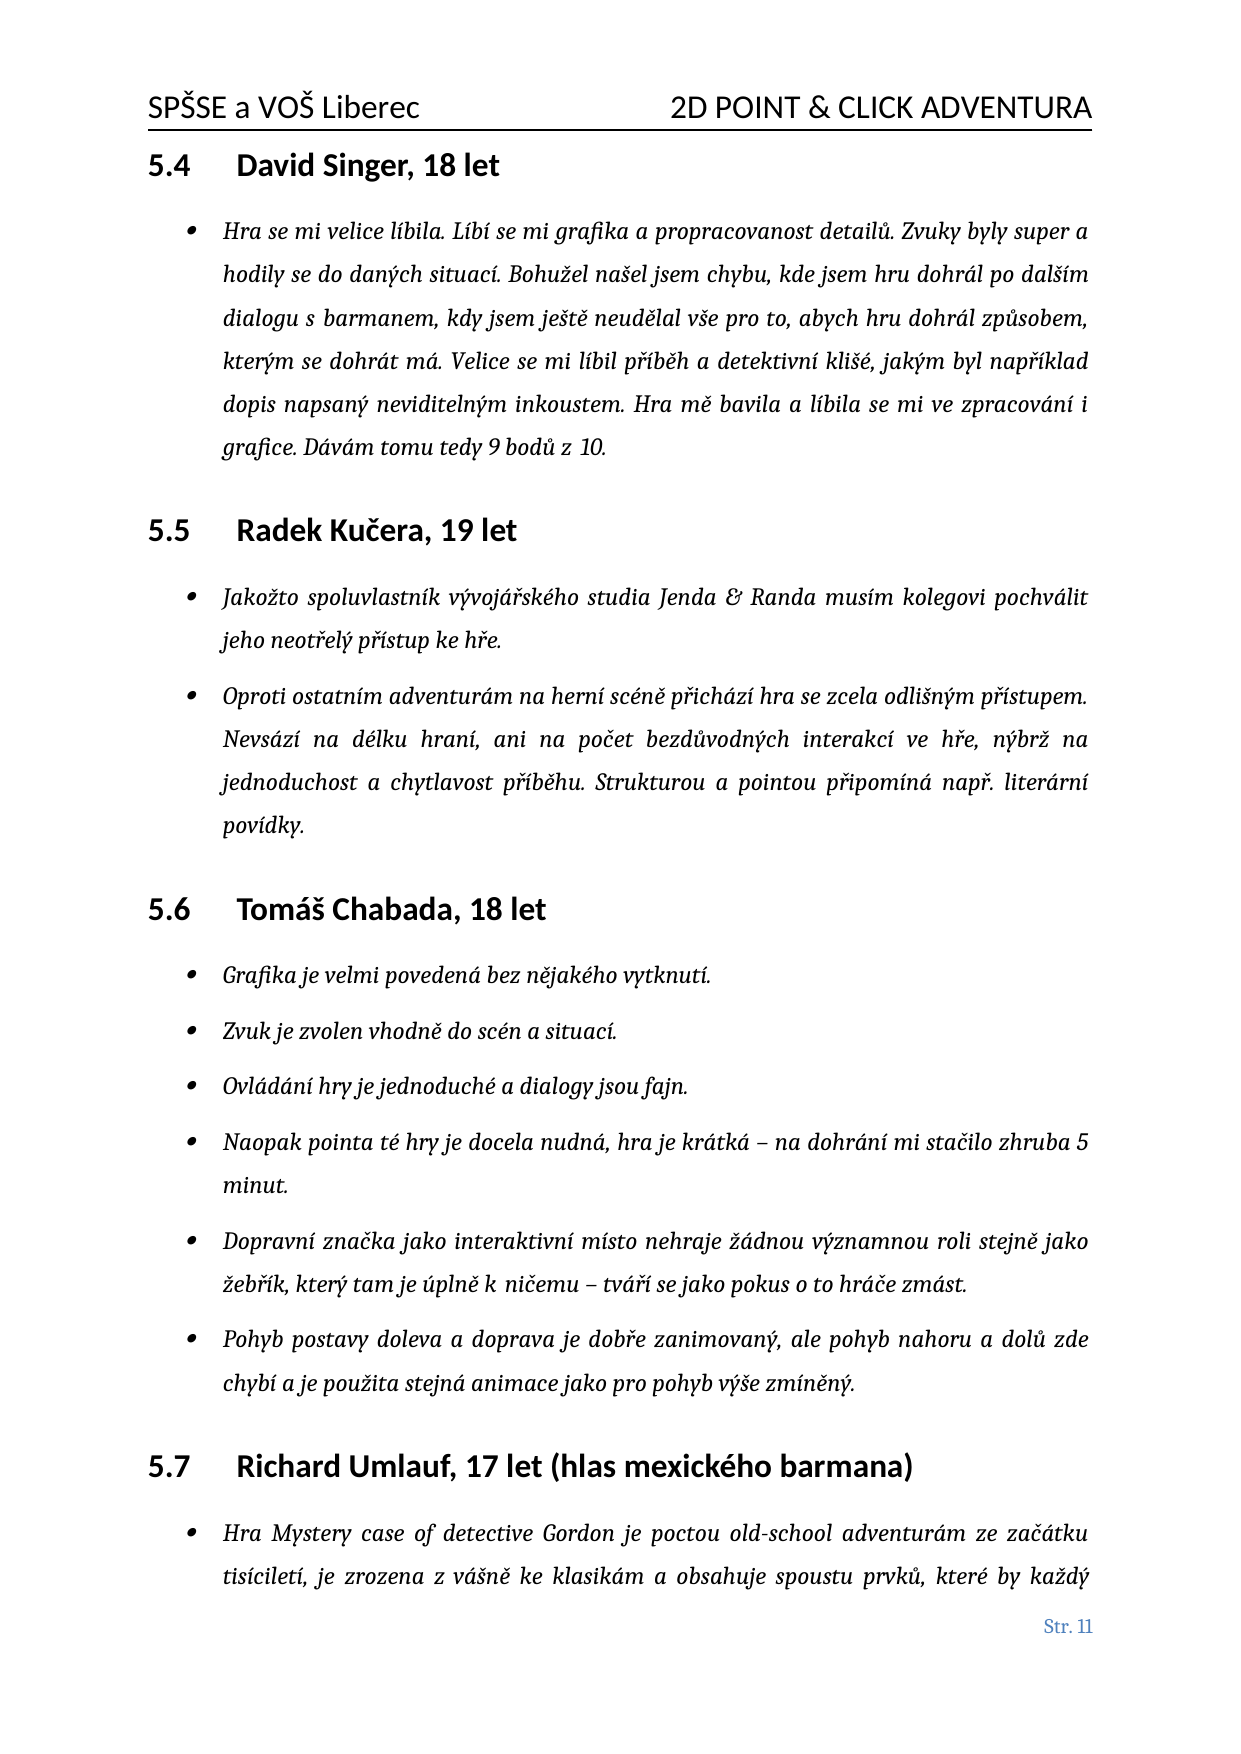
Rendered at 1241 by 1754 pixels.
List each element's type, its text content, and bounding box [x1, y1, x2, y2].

text David Singer, 18 let [148, 144, 1092, 184]
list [185, 1518, 1092, 1590]
list Pohyb postavy doleva a doprava je dobře zanimovaný, ale pohyb nahoru a dolů zde chybí a je použita stejná animace jako pro pohyb výše zmíněný. [185, 1325, 1092, 1397]
list Grafika je velmi povedená bez nějakého vytknutí. [185, 961, 1092, 990]
list Zvuk je zvolen vhodně do scén a situací. [185, 1017, 1092, 1045]
list Ovládání hry je jednoduché a dialogy jsou fajn. [185, 1072, 1092, 1101]
text Radek Kučera, 19 let [148, 509, 1092, 550]
list Naopak pointa té hry je docela nudná, hra je krátká – na dohrání mi stačilo zhruba 5 minut. [185, 1128, 1092, 1200]
text Tomáš Chabada, 18 let [148, 887, 1092, 928]
list Jakožto spoluvlastník vývojářského studia Jenda & Randa musím kolegovi pochválit jeho neotřelý přístup ke hře. [185, 583, 1092, 655]
text Richard Umlauf, 17 let (hlas mexického barmana) [148, 1445, 1092, 1486]
list Hra se mi velice líbila. Líbí se mi grafika a propracovanost detailů. Zvuky byly super a hodily se do daných situací. Bohužel našel jsem chybu, kde jsem hru dohrál po dalším dialogu s barmanem, kdy jsem ještě neudělal vše pro to, abych hru dohrál způsobem, kterým se dohrát má. Velice se mi líbil příběh a detektivní klišé, jakým byl například dopis napsaný neviditelným inkoustem. Hra mě bavila a líbila se mi ve zpracování i grafice. Dávám tomu tedy 9 bodů z 10. [185, 217, 1092, 462]
list Dopravní značka jako interaktivní místo nehraje žádnou významnou roli stejně jako žebřík, který tam je úplně k ničemu – tváří se jako pokus o to hráče zmást. [185, 1227, 1092, 1298]
list Oproti ostatním adventurám na herní scéně přichází hra se zcela odlišným přístupem. Nevsází na délku hraní, ani na počet bezdůvodných interakcí ve hře, nýbrž na jednoduchost a chytlavost příběhu. Strukturou a pointou připomíná např. literární povídky. [185, 682, 1092, 840]
